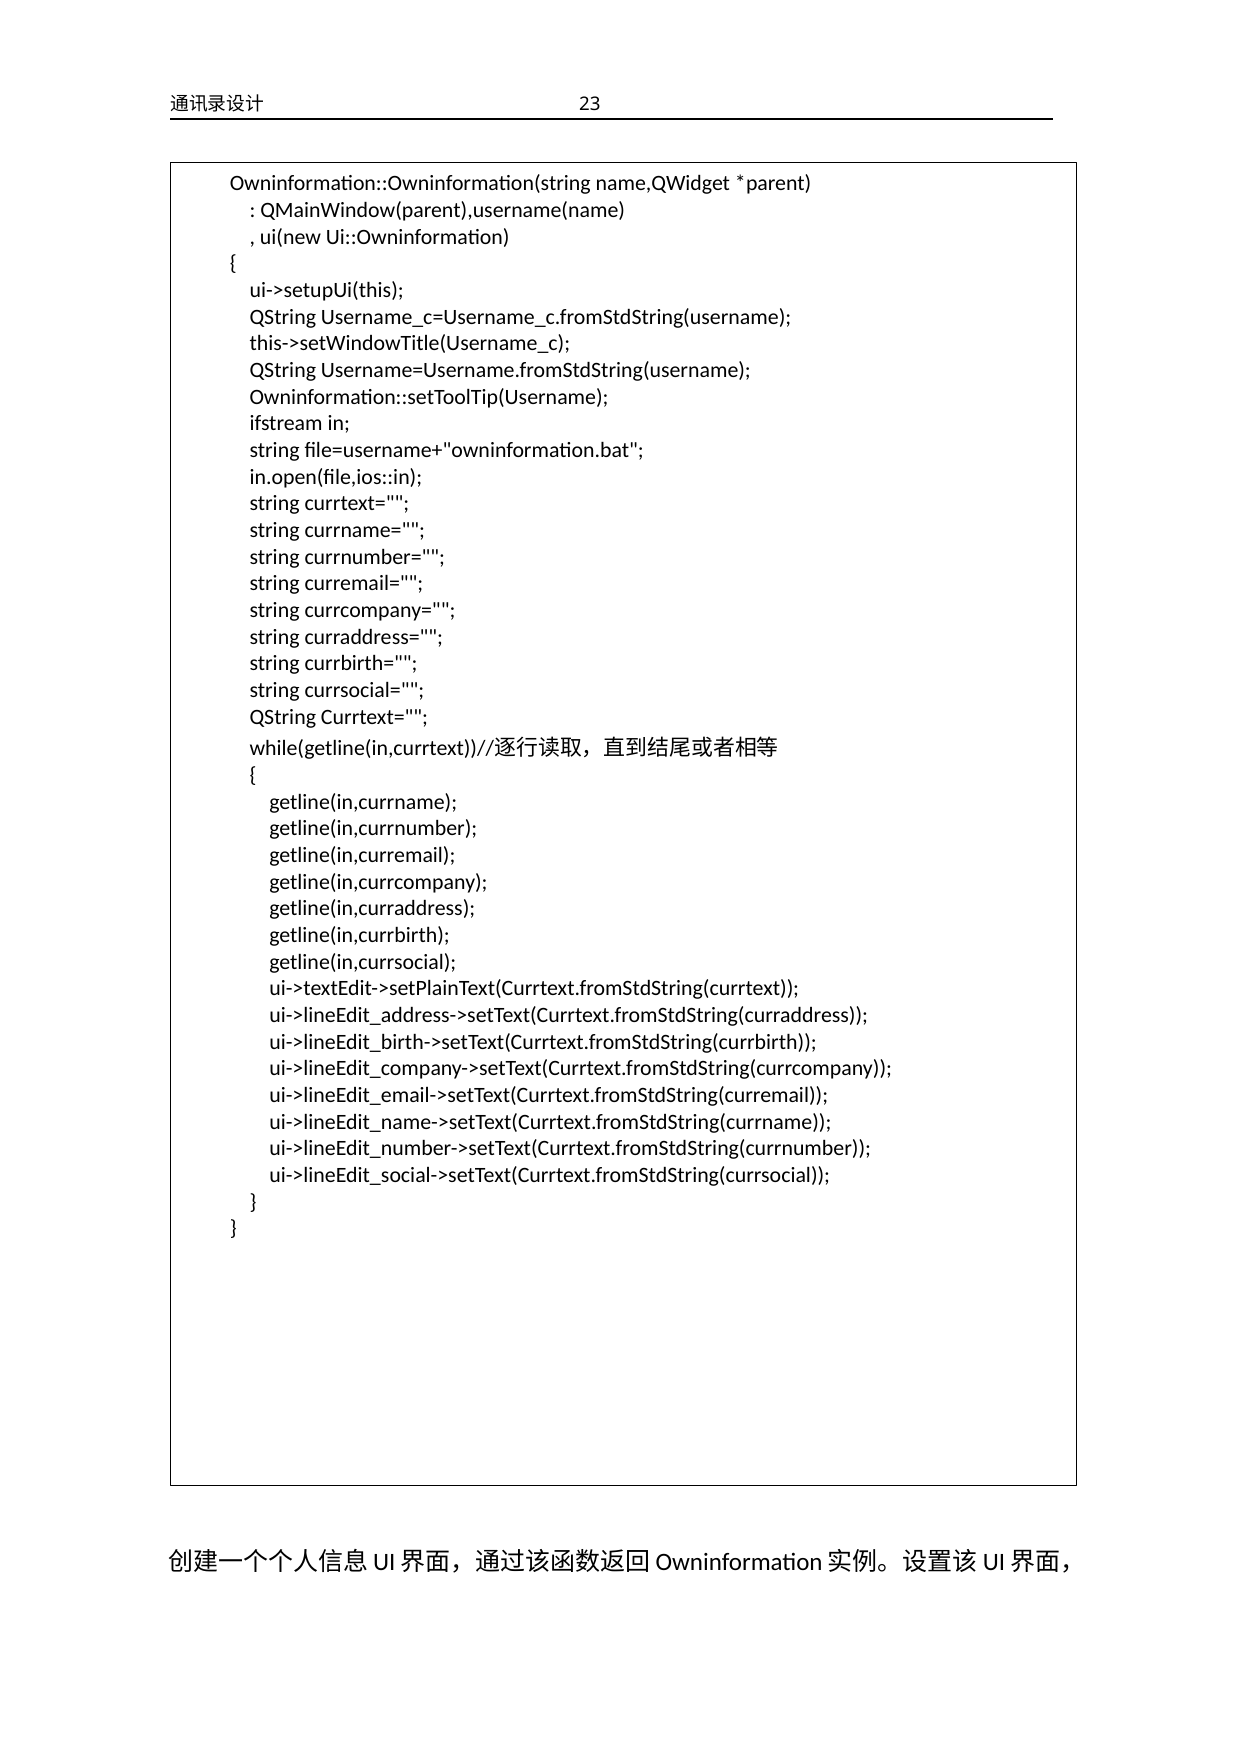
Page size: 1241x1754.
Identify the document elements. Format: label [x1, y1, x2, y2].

text [145, 1527, 1085, 1592]
